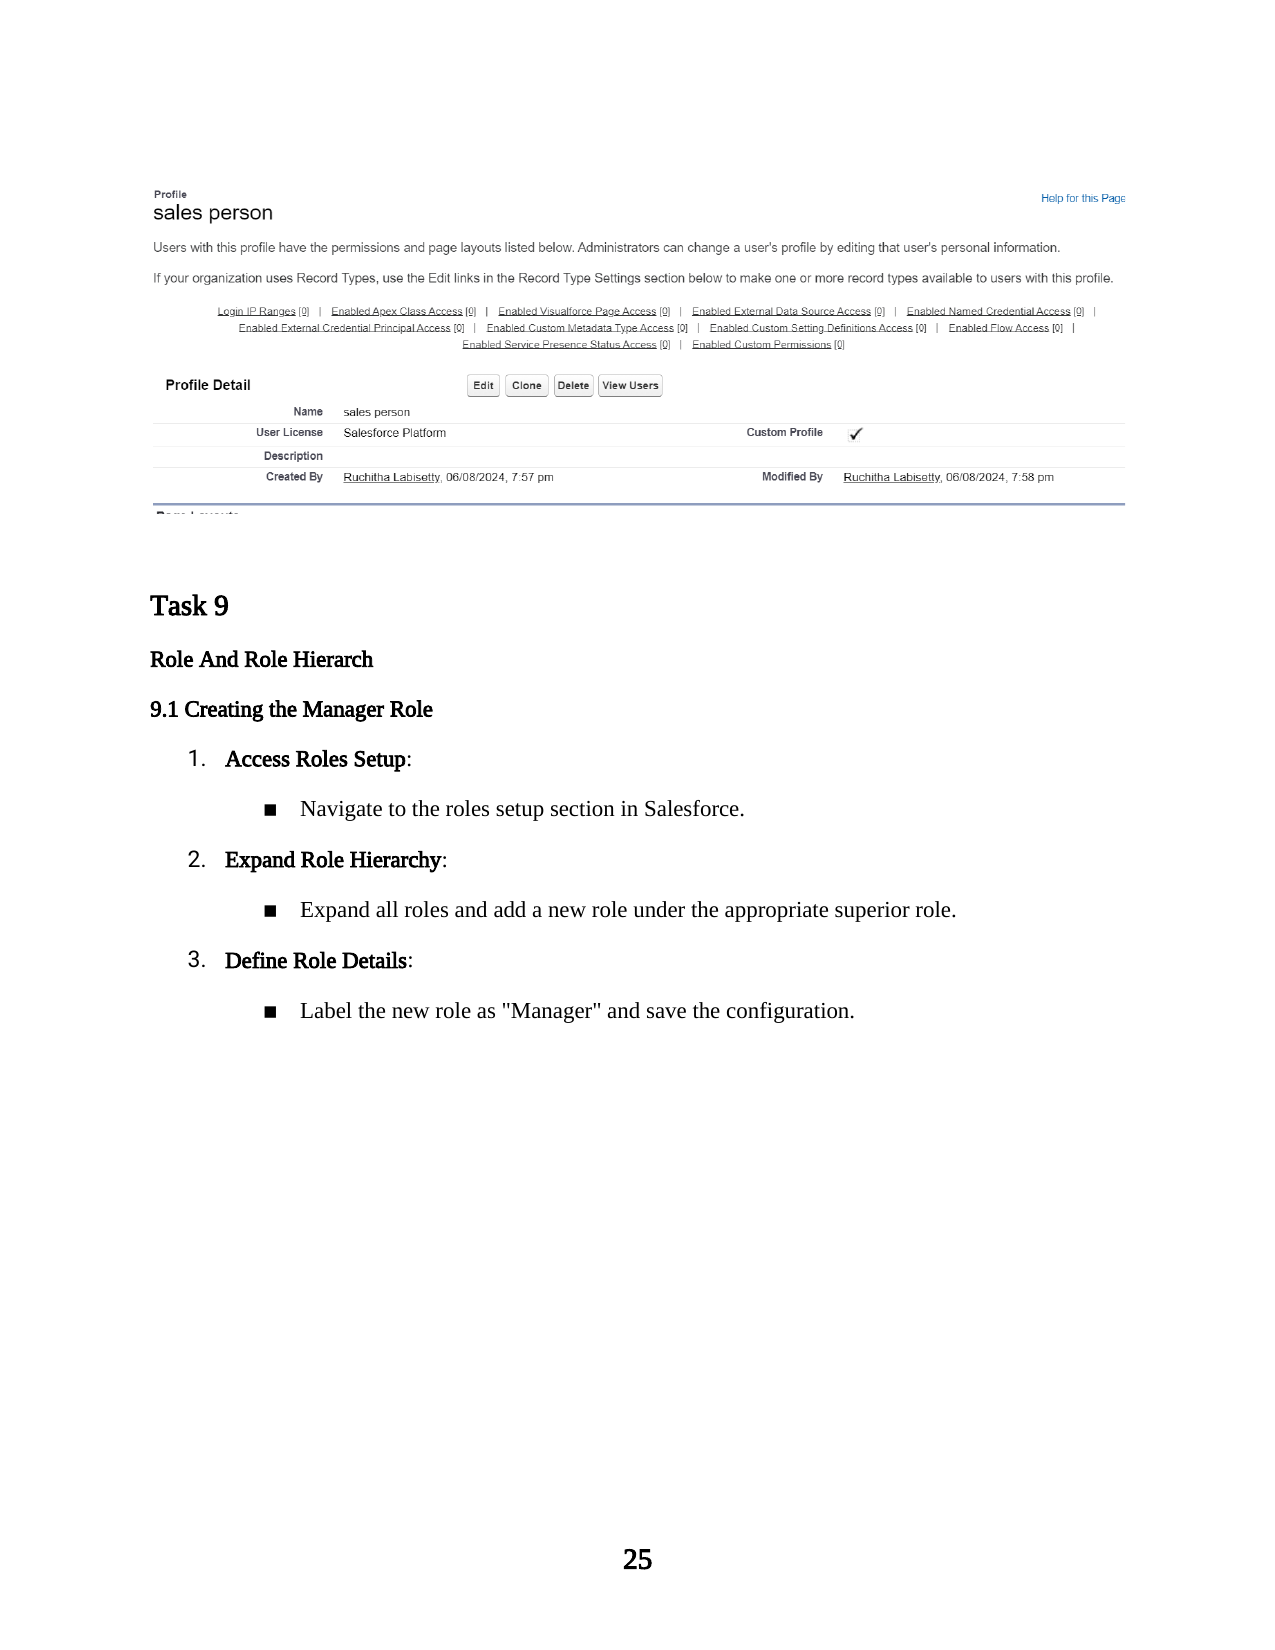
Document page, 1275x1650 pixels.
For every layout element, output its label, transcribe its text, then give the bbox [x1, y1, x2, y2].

list Define Role Details: [187, 947, 1125, 973]
text Task 9 [150, 588, 1125, 621]
list Navigate to the roles setup section in Salesforce. [262, 795, 1125, 822]
list Access Roles Setup: [187, 745, 1125, 772]
list Label the new role as "Manager" and save the configuration. [262, 997, 1125, 1024]
text Role And Role Hierarch [150, 645, 1125, 672]
text 9.1 Creating the Manager Role [150, 695, 1125, 721]
picture [150, 179, 1125, 514]
list Expand Role Hierarchy: [187, 846, 1125, 873]
list Expand all roles and add a new role under the appropriate superior role. [262, 896, 1125, 923]
